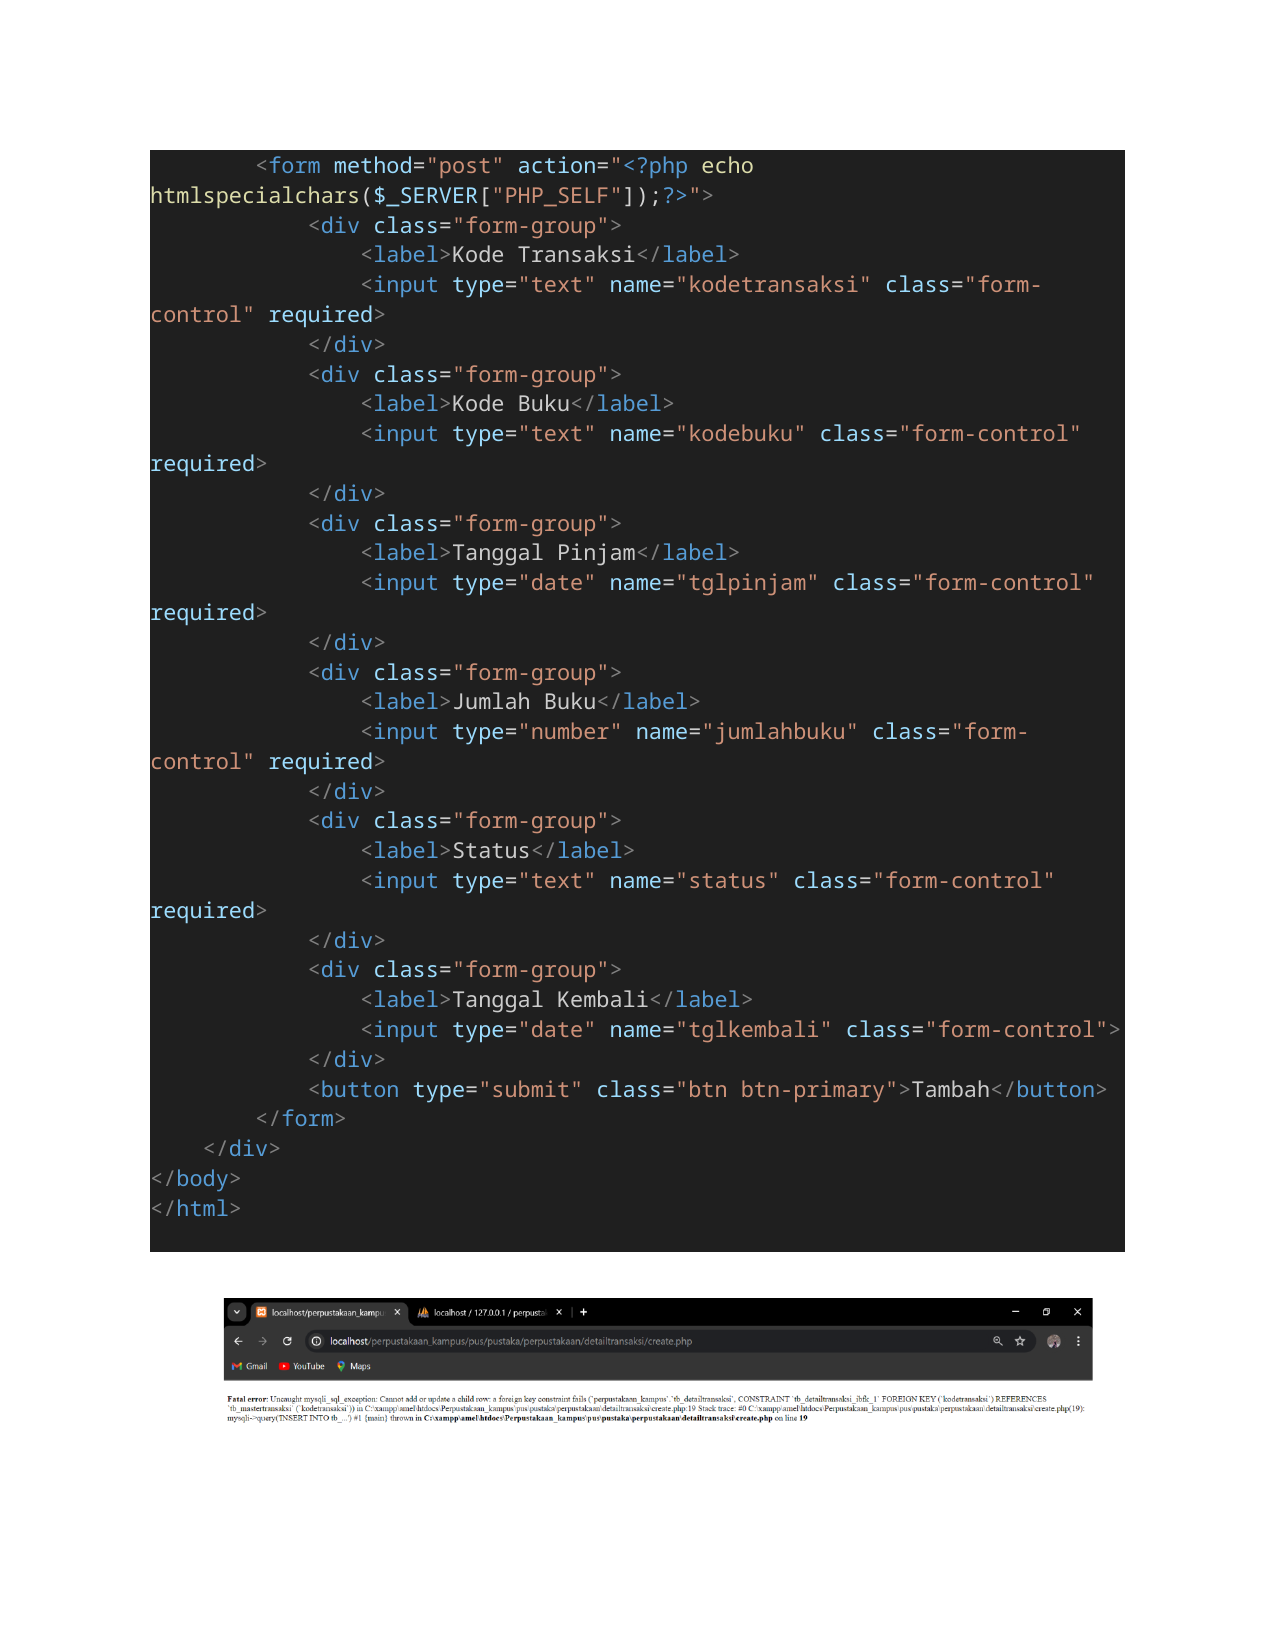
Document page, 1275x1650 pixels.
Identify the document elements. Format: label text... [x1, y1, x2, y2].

text <div class="form-group"> [150, 805, 1125, 835]
text <form method="post" action="<?php echo htmlspecialchars($_SERVER["PHP_SELF"]);?>"> [150, 150, 1125, 209]
text <input type="text" name="status" class="form-control" required> [150, 865, 1125, 924]
text </div> [150, 478, 1125, 507]
text <input type="text" name="kodebuku" class="form-control" required> [150, 418, 1125, 478]
text </form> [150, 1103, 1125, 1133]
text <div class="form-group"> [150, 954, 1125, 984]
text <div class="form-group"> [150, 209, 1125, 239]
text </div> [150, 924, 1125, 954]
text </body> [150, 1163, 1125, 1193]
text </div> [150, 1044, 1125, 1073]
text </div> [150, 627, 1125, 656]
text <input type="text" name="kodetransaksi" class="form-control" required> [150, 269, 1125, 329]
text <label>Jumlah Buku</label> [150, 686, 1125, 716]
text <label>Tanggal Pinjam</label> [150, 537, 1125, 567]
text <input type="date" name="tglkembali" class="form-control"> [150, 1014, 1125, 1044]
text <label>Kode Buku</label> [150, 388, 1125, 418]
text <div class="form-group"> [150, 507, 1125, 537]
text </div> [150, 329, 1125, 358]
text </div> [150, 1133, 1125, 1163]
text <input type="date" name="tglpinjam" class="form-control" required> [150, 567, 1125, 627]
picture [223, 1298, 1093, 1650]
text </html> [150, 1193, 1125, 1222]
text <label>Status</label> [150, 835, 1125, 865]
text <div class="form-group"> [150, 656, 1125, 686]
text <button type="submit" class="btn btn-primary">Tambah</button> [150, 1073, 1125, 1103]
text <label>Kode Transaksi</label> [150, 239, 1125, 269]
text </div> [150, 776, 1125, 805]
text <input type="number" name="jumlahbuku" class="form-control" required> [150, 716, 1125, 776]
text <div class="form-group"> [150, 358, 1125, 388]
text <label>Tanggal Kembali</label> [150, 984, 1125, 1014]
